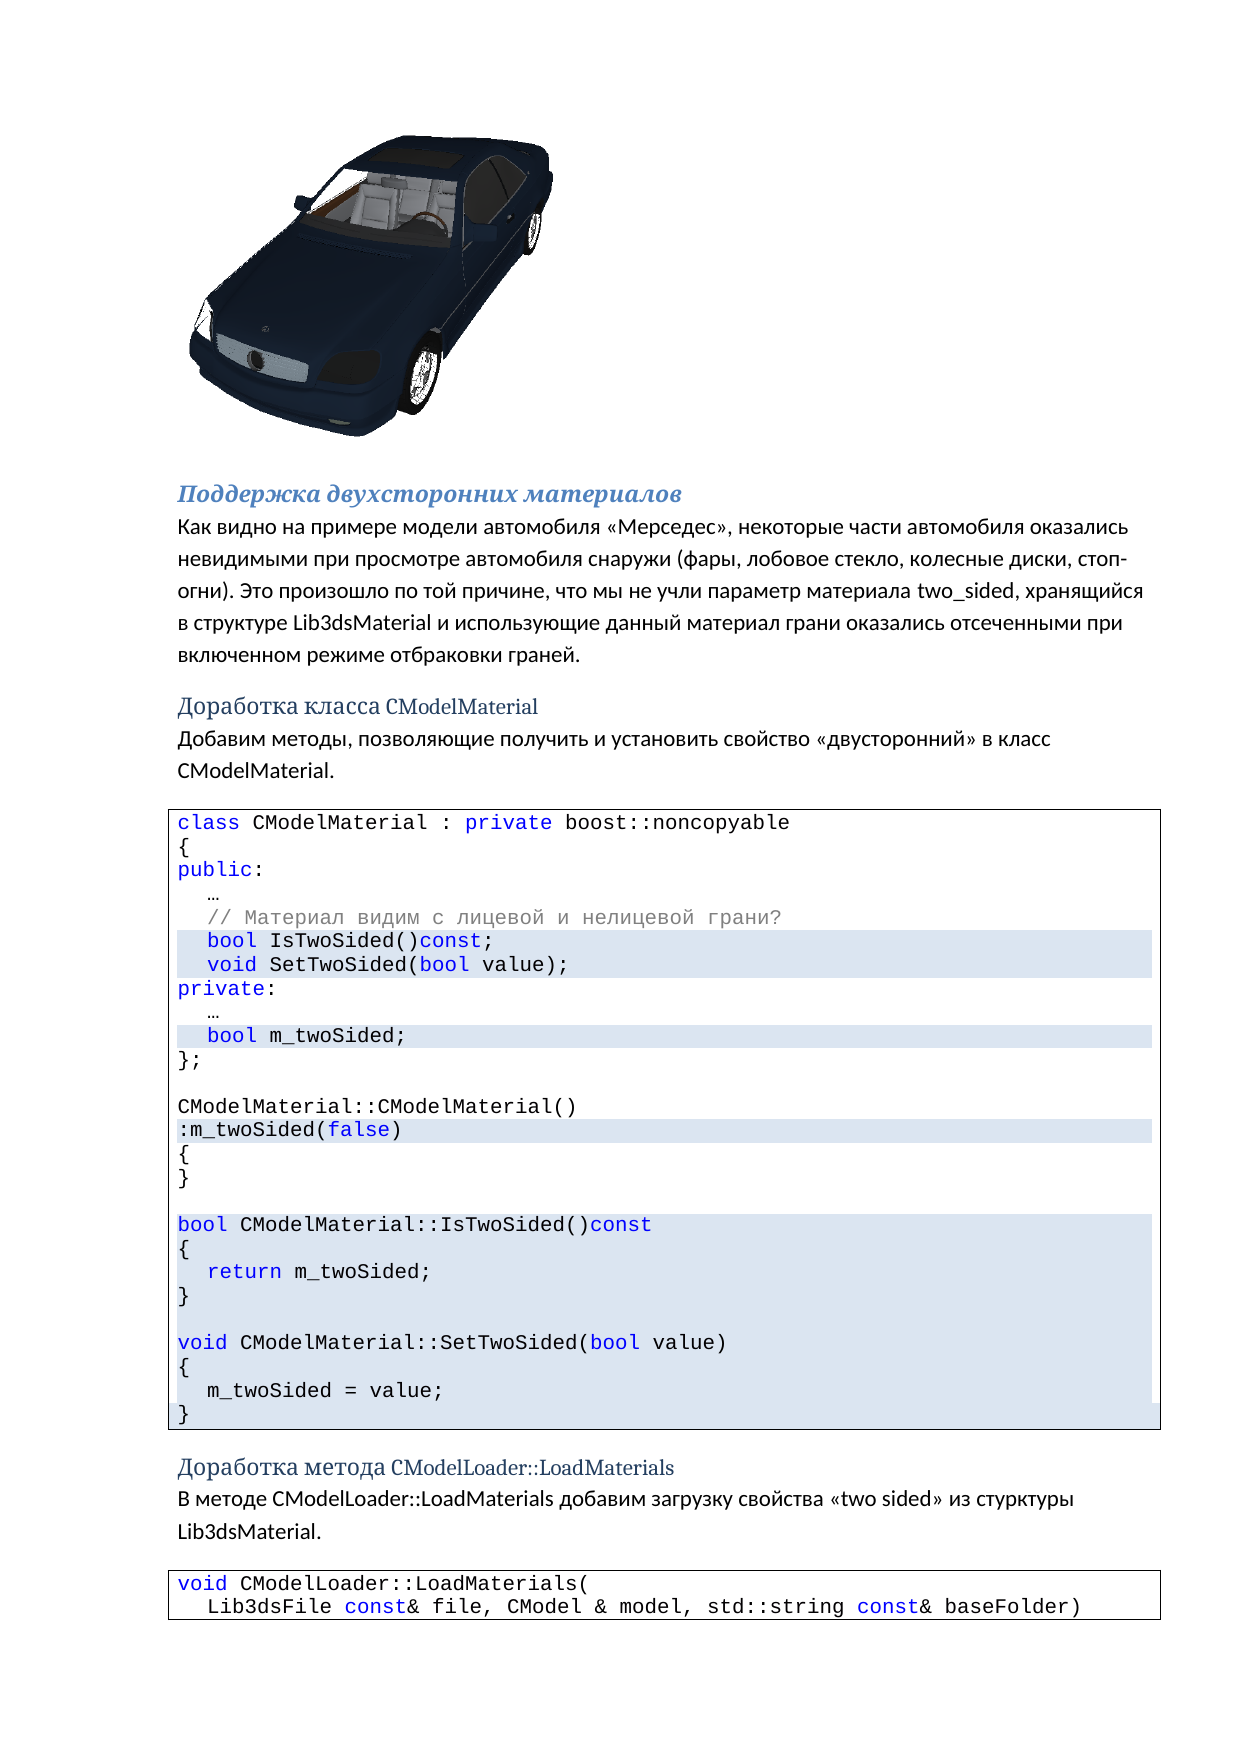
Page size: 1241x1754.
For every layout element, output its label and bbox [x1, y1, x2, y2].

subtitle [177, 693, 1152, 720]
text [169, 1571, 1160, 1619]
picture [177, 118, 565, 457]
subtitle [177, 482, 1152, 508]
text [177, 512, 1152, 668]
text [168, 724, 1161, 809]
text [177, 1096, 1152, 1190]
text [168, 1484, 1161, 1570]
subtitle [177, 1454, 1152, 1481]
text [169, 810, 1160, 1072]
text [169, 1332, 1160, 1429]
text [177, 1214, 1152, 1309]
